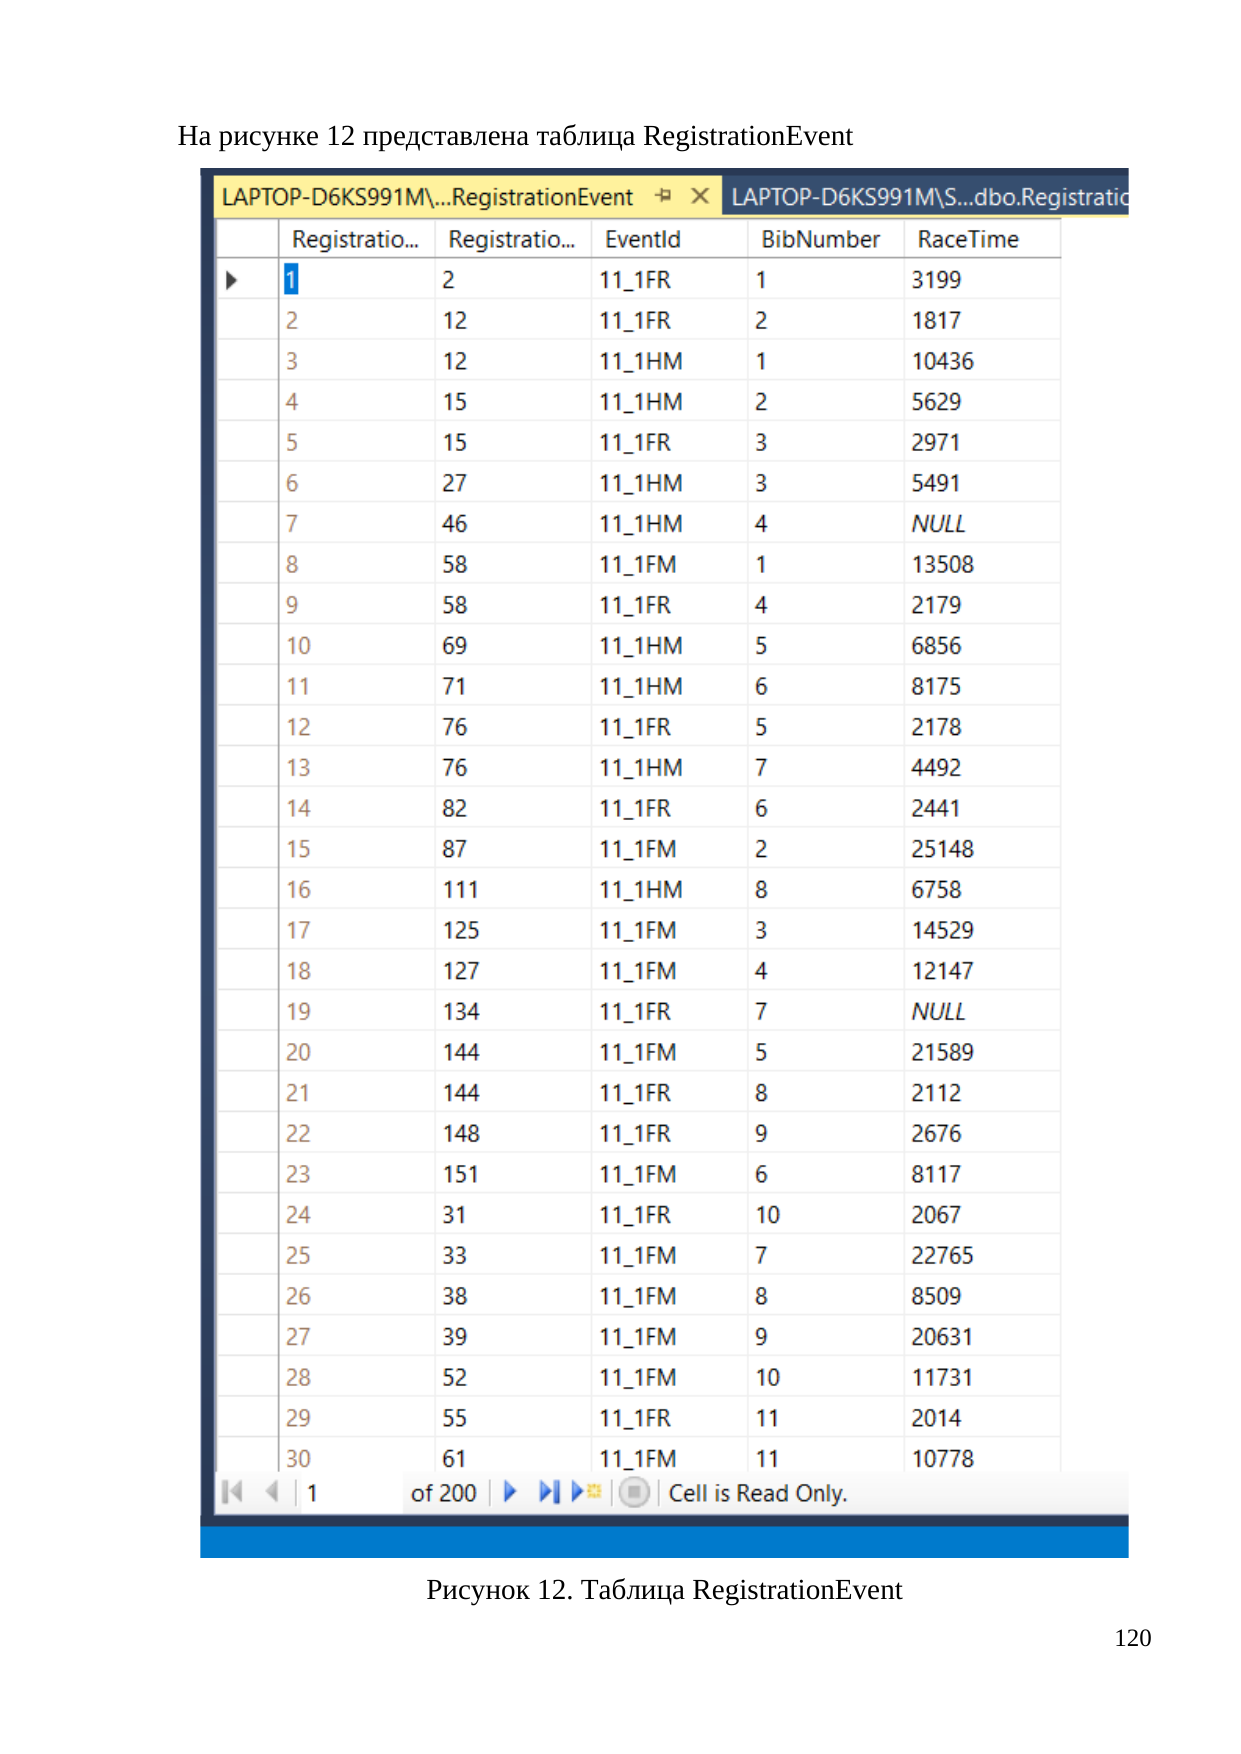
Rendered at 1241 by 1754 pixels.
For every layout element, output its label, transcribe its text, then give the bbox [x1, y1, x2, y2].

picture [200, 168, 1129, 1558]
text На рисунке 12 представлена таблица RegistrationEvent [177, 118, 1152, 152]
text Рисунок 12. Таблица RegistrationEvent [177, 1572, 1152, 1606]
